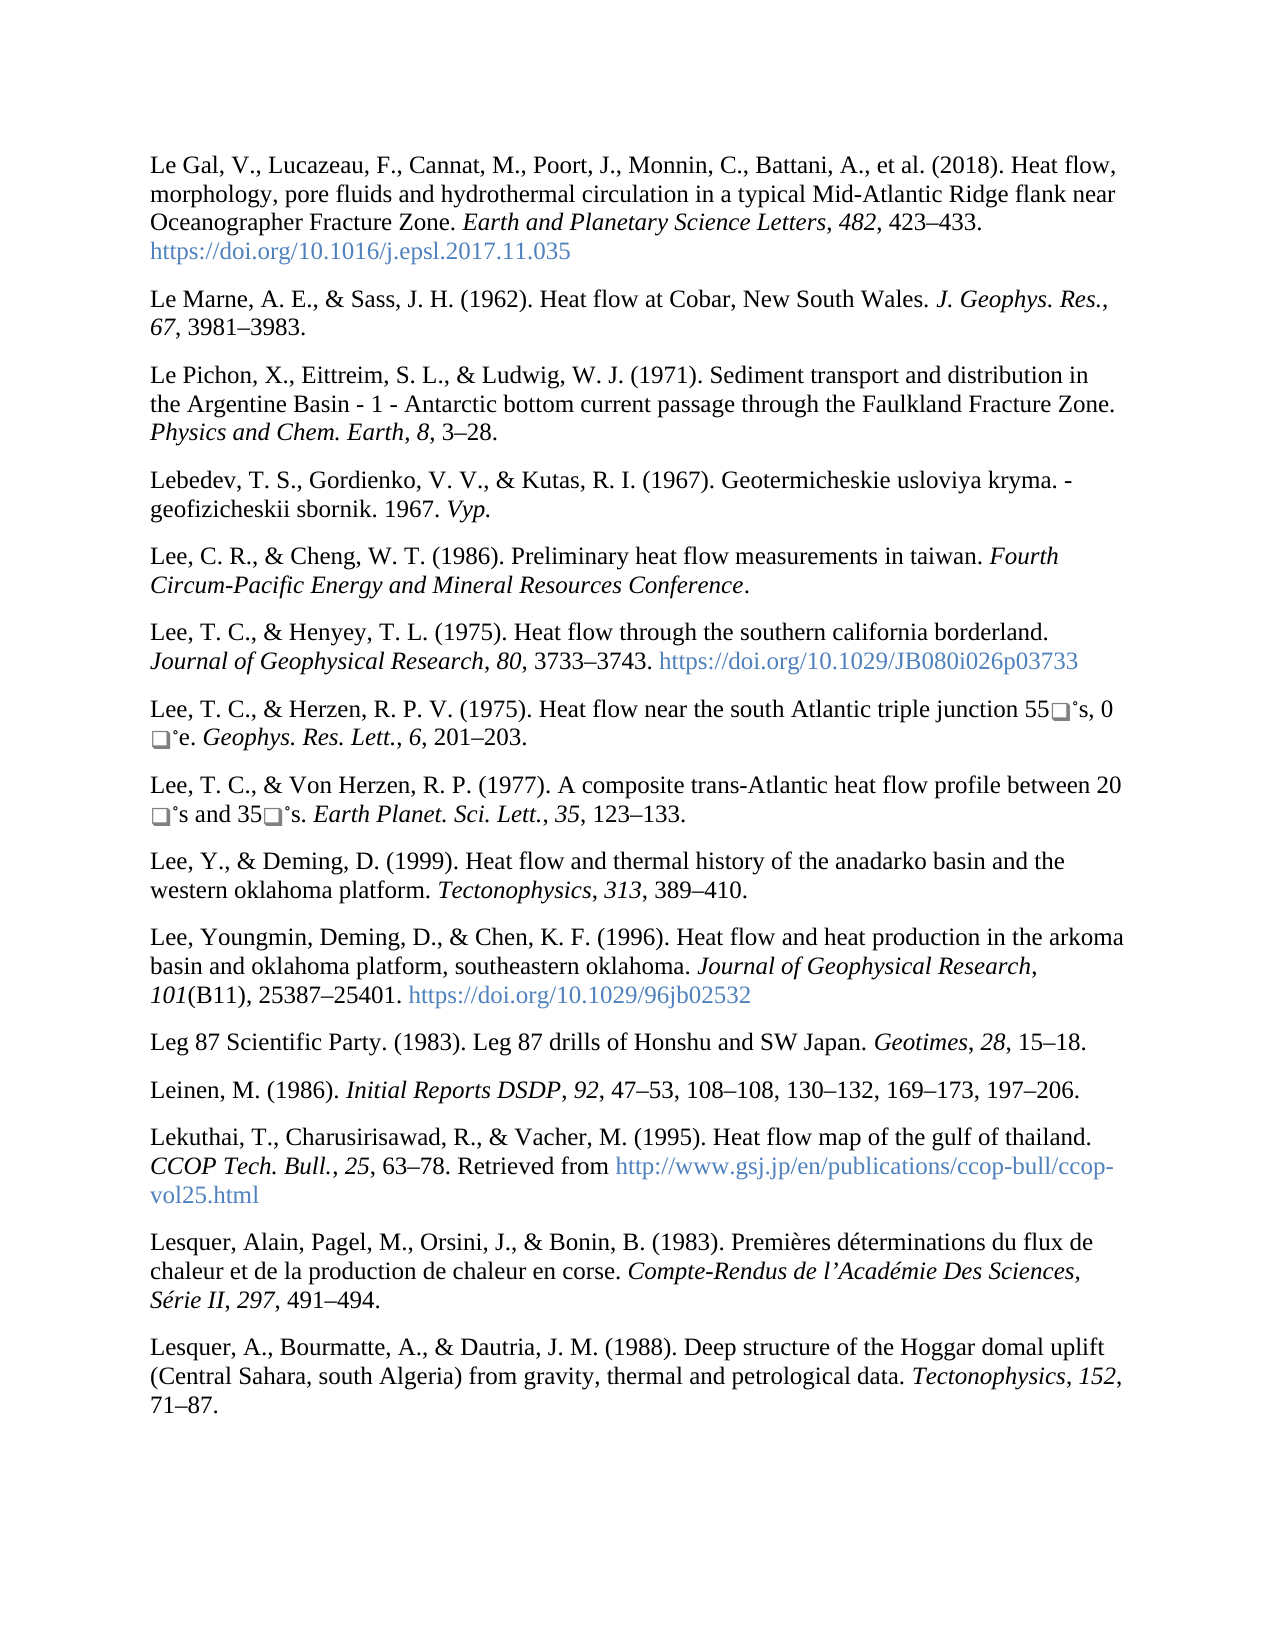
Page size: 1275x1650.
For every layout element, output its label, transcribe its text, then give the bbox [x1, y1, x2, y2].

text Lee, Youngmin, Deming, D., & Chen, K. F. (1996). Heat flow and heat production in the arkoma basin and oklahoma platform, southeastern oklahoma. Journal of Geophysical Research, 101(B11), 25387–25401. https://doi.org/10.1029/96jb02532 [150, 922, 1125, 1009]
text Lee, C. R., & Cheng, W. T. (1986). Preliminary heat flow measurements in taiwan. Fourth Circum-Pacific Energy and Mineral Resources Conference. [150, 541, 1125, 599]
text Lesquer, A., Bourmatte, A., & Dautria, J. M. (1988). Deep structure of the Hoggar domal uplift (Central Sahara, south Algeria) from gravity, thermal and petrological data. Tectonophysics, 152, 71–87. [150, 1332, 1125, 1419]
text Le Pichon, X., Eittreim, S. L., & Ludwig, W. J. (1971). Sediment transport and distribution in the Argentine Basin - 1 - Antarctic bottom current passage through the Faulkland Fracture Zone. Physics and Chem. Earth, 8, 3–28. [150, 360, 1125, 446]
text Leg 87 Scientific Party. (1983). Leg 87 drills of Honshu and SW Japan. Geotimes, 28, 15–18. [150, 1027, 1125, 1056]
text Lesquer, Alain, Pagel, M., Orsini, J., & Bonin, B. (1983). Premières déterminations du flux de chaleur et de la production de chaleur en corse. Compte-Rendus de l’Académie Des Sciences, Série II, 297, 491–494. [150, 1227, 1125, 1314]
text Lekuthai, T., Charusirisawad, R., & Vacher, M. (1995). Heat flow map of the gulf of thailand. CCOP Tech. Bull., 25, 63–78. Retrieved from http://www.gsj.jp/en/publications/ccop-bull/ccop-vol25.html [150, 1122, 1125, 1209]
text Leinen, M. (1986). Initial Reports DSDP, 92, 47–53, 108–108, 130–132, 169–173, 197–206. [150, 1075, 1125, 1104]
text Lee, Y., & Deming, D. (1999). Heat flow and thermal history of the anadarko basin and the western oklahoma platform. Tectonophysics, 313, 389–410. [150, 846, 1125, 904]
text Lee, T. C., & Herzen, R. P. V. (1975). Heat flow near the south Atlantic triple junction 55s, 0e. Geophys. Res. Lett., 6, 201–203. [150, 694, 1125, 751]
text Le Marne, A. E., & Sass, J. H. (1962). Heat flow at Cobar, New South Wales. J. Geophys. Res., 67, 3981–3983. [150, 284, 1125, 341]
text Lee, T. C., & Von Herzen, R. P. (1977). A composite trans-Atlantic heat flow profile between 20s and 35s. Earth Planet. Sci. Lett., 35, 123–133. [150, 770, 1125, 827]
text Lee, T. C., & Henyey, T. L. (1975). Heat flow through the southern california borderland. Journal of Geophysical Research, 80, 3733–3743. https://doi.org/10.1029/JB080i026p03733 [150, 617, 1125, 675]
text Le Gal, V., Lucazeau, F., Cannat, M., Poort, J., Monnin, C., Battani, A., et al. (2018). Heat flow, morphology, pore fluids and hydrothermal circulation in a typical Mid-Atlantic Ridge flank near Oceanographer Fracture Zone. Earth and Planetary Science Letters, 482, 423–433. https://doi.org/10.1016/j.epsl.2017.11.035 [150, 150, 1125, 265]
text Lebedev, T. S., Gordienko, V. V., & Kutas, R. I. (1967). Geotermicheskie usloviya kryma. - geofizicheskii sbornik. 1967. Vyp. [150, 465, 1125, 522]
